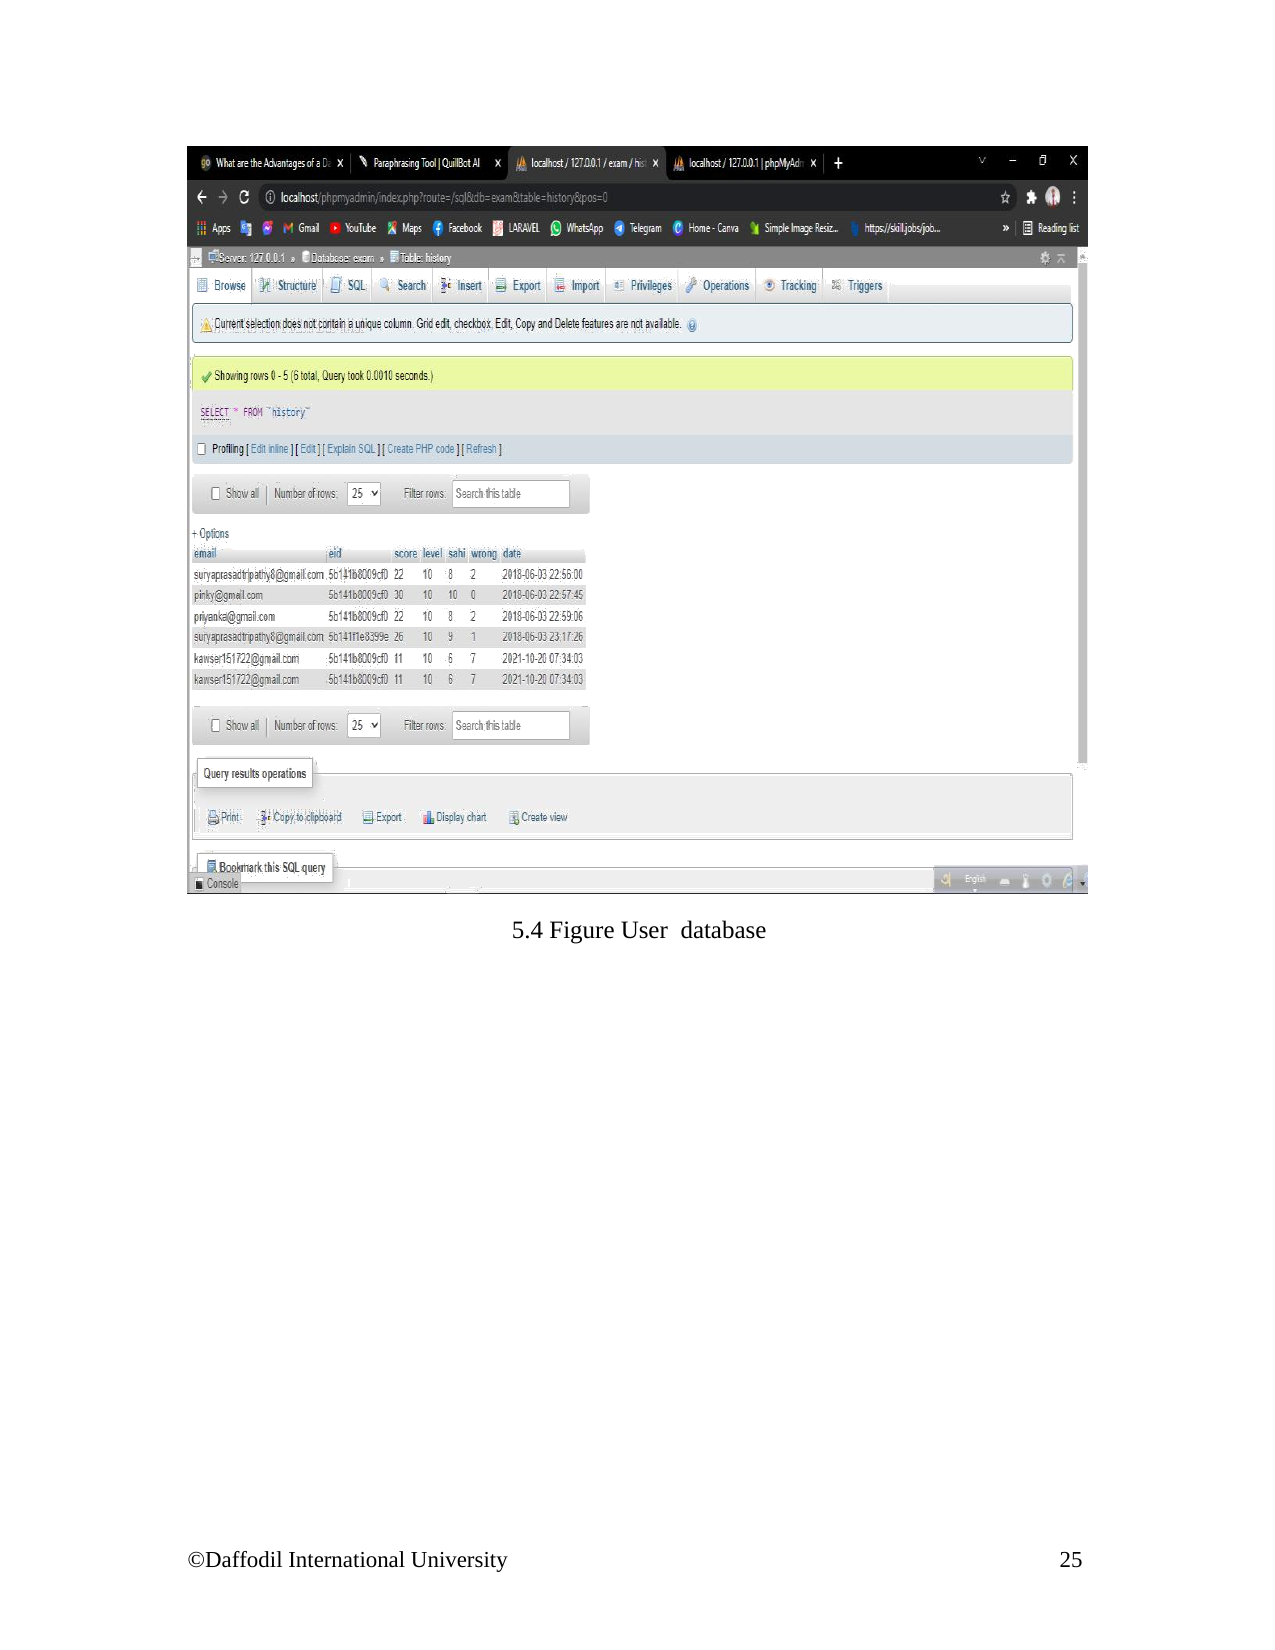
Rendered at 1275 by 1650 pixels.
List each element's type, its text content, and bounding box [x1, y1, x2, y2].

picture [187, 146, 1088, 894]
text 5.4 Figure User database [187, 916, 766, 944]
